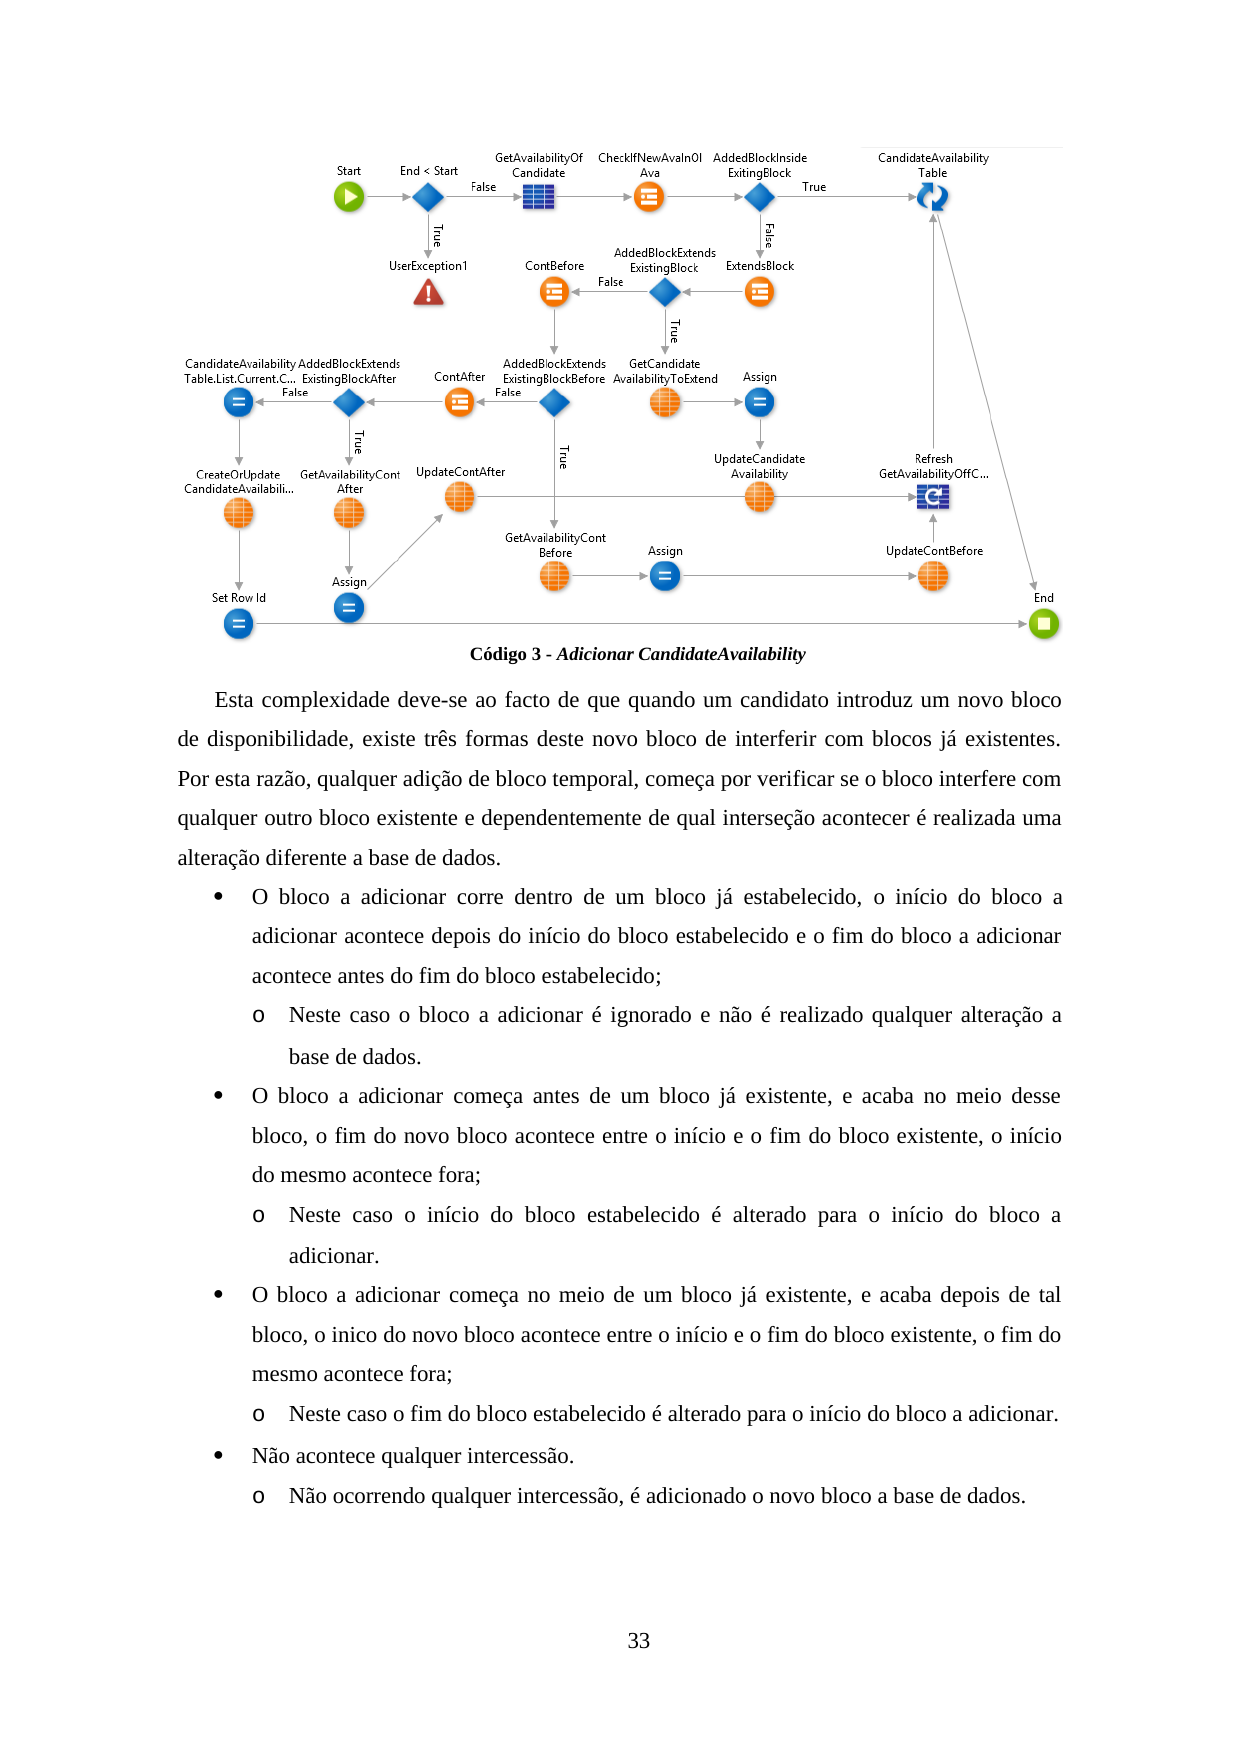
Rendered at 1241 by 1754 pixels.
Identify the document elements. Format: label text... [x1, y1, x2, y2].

list O bloco a adicionar começa antes de um bloco já existente, e acaba no meio desse bloco, o fim do novo bloco acontece entre o início e o fim do bloco existente, o início do mesmo acontece fora; [214, 1082, 1063, 1188]
text Código 3 - Adicionar CandidateAvailability [177, 644, 1063, 665]
list Neste caso o início do bloco estabelecido é alterado para o início do bloco a adicionar. [252, 1201, 1063, 1268]
list O bloco a adicionar corre dentro de um bloco já estabelecido, o início do bloco a adicionar acontece depois do início do bloco estabelecido e o fim do bloco a adicionar acontece antes do fim do bloco estabelecido; [214, 883, 1063, 988]
list Não ocorrendo qualquer intercessão, é adicionado o novo bloco a base de dados. [252, 1482, 1063, 1510]
list O bloco a adicionar começa no meio de um bloco já existente, e acaba depois de tal bloco, o inico do novo bloco acontece entre o início e o fim do bloco existente, o fim do mesmo acontece fora; [214, 1282, 1063, 1387]
picture [177, 147, 1063, 644]
list Neste caso o fim do bloco estabelecido é alterado para o início do bloco a adicionar. [252, 1400, 1063, 1428]
list Não acontece qualquer intercessão. [214, 1442, 1063, 1469]
list Neste caso o bloco a adicionar é ignorado e não é realizado qualquer alteração a base de dados. [252, 1001, 1063, 1069]
text Esta complexidade deve-se ao facto de que quando um candidato introduz um novo bloco de disponibilidade, existe três formas deste novo bloco de interferir com blocos já existentes. Por esta razão, qualquer adição de bloco temporal, começa por verificar se o bloco interfere com qualquer outro bloco existente e dependentemente de qual interseção acontecer é realizada uma alteração diferente a base de dados. [177, 686, 1063, 870]
